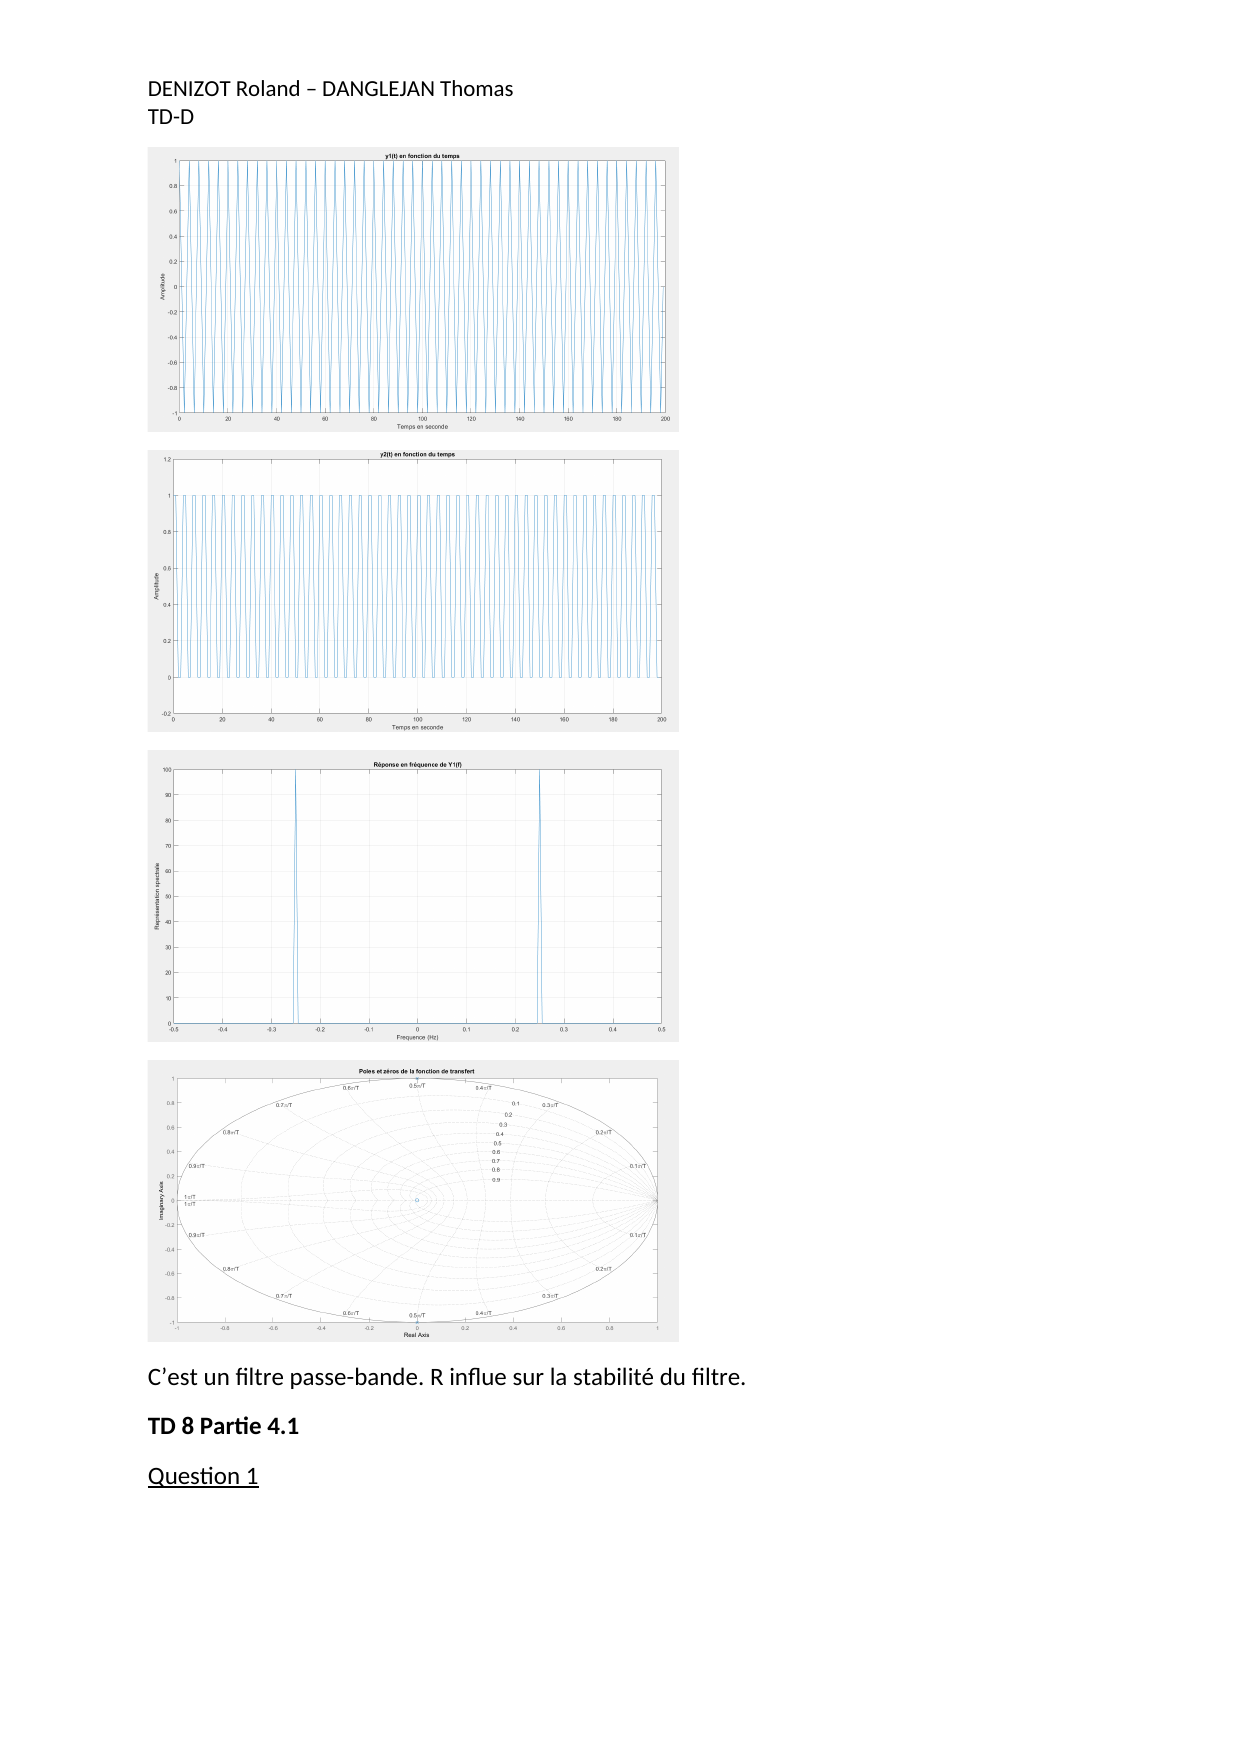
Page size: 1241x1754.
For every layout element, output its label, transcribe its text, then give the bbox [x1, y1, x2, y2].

picture [147, 147, 679, 432]
text TD 8 Partie 4.1 [148, 1410, 1093, 1441]
picture [147, 750, 679, 1042]
picture [147, 450, 679, 732]
picture [147, 1060, 679, 1342]
text C’est un filtre passe-bande. R influe sur la stabilité du filtre. [148, 1361, 1093, 1391]
text Question 1 [148, 1460, 1093, 1490]
